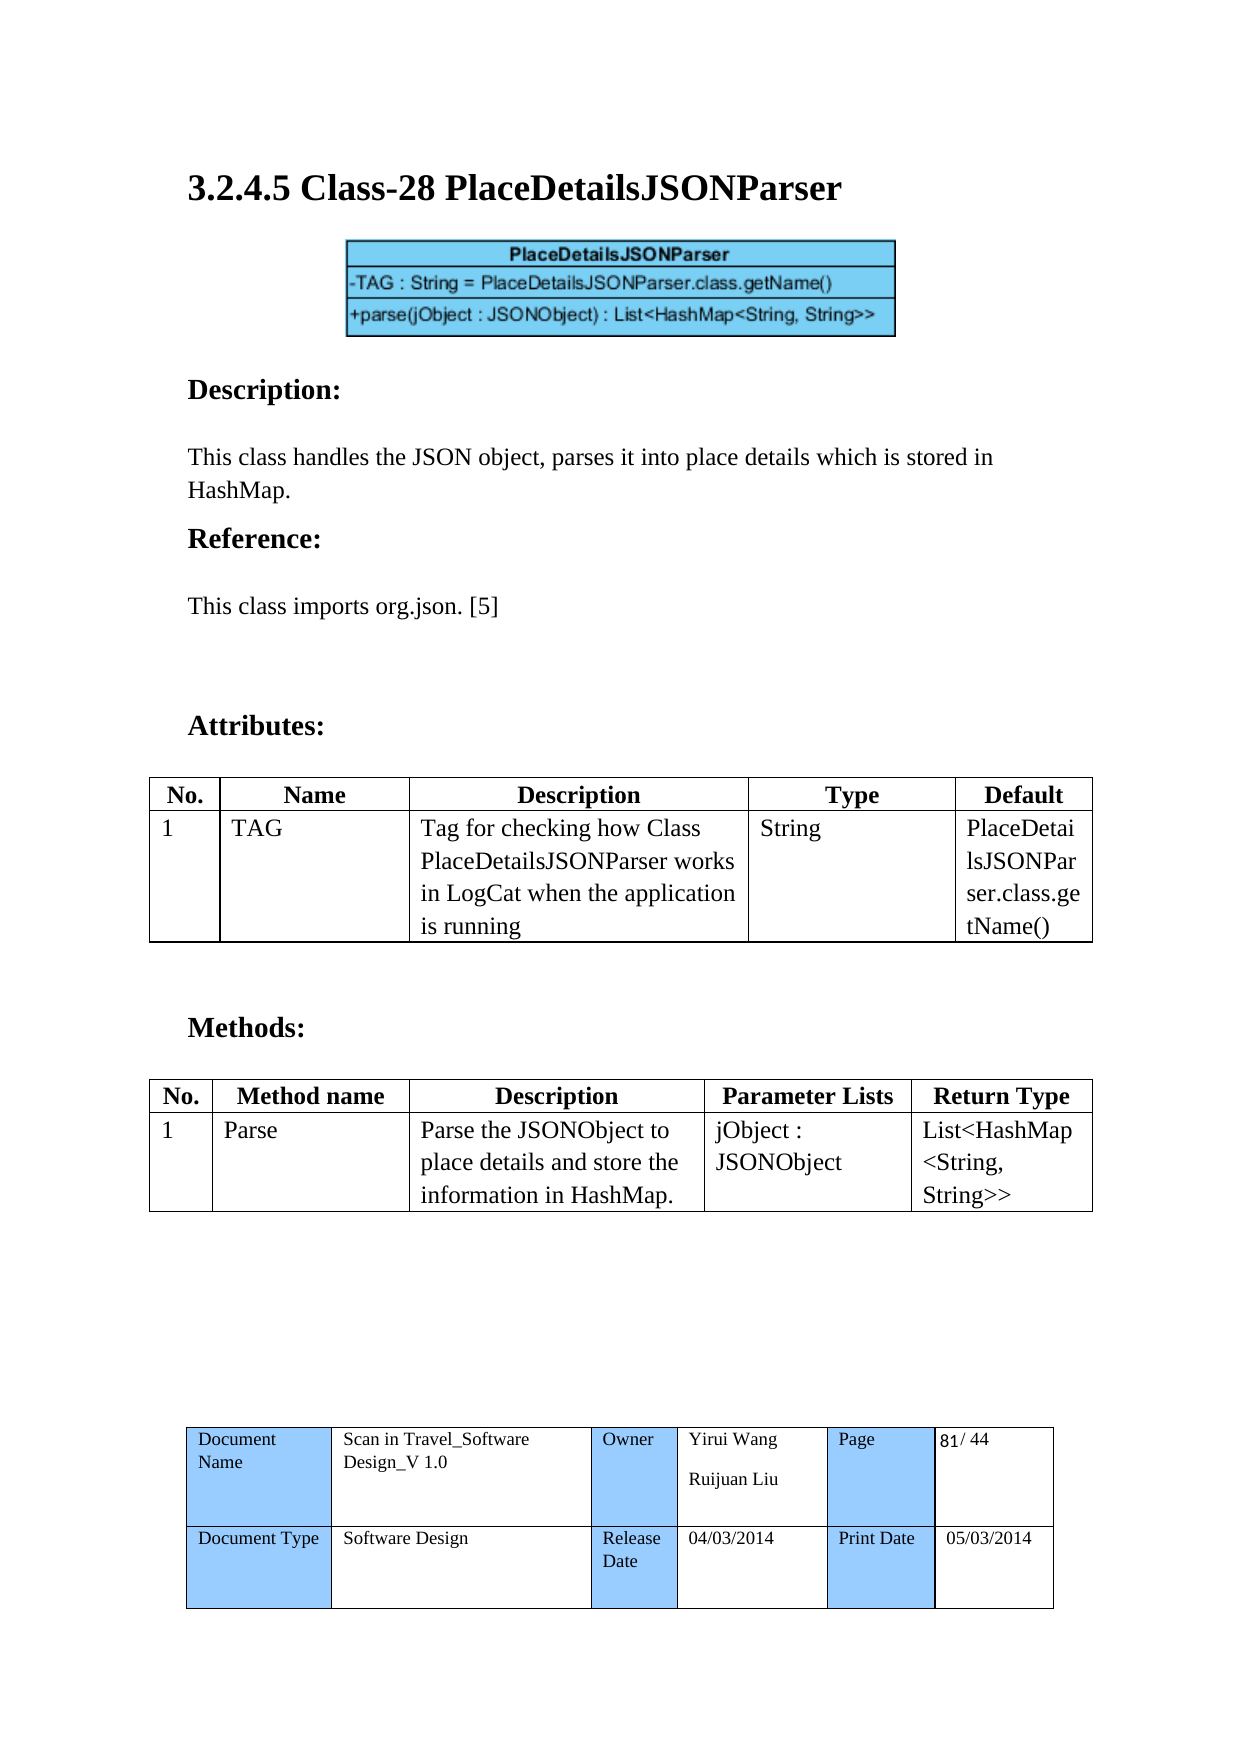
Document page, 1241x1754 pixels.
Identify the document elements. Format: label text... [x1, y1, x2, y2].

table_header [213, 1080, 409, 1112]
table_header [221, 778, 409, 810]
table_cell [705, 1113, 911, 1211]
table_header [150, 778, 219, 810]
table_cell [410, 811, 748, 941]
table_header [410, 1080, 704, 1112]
text 3.2.4.5 Class-28 PlaceDetailsJSONParser [187, 154, 1053, 219]
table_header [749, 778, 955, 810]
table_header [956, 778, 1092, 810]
text Reference: [187, 505, 1053, 570]
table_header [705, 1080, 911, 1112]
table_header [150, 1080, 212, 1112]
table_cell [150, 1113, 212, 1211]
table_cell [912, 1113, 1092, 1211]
text Description: [187, 356, 1053, 421]
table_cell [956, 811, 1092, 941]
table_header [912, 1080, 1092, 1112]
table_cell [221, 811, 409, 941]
text This class imports org.json. [5] [187, 589, 1053, 622]
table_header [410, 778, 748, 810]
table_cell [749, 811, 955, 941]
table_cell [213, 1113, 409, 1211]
text This class handles the JSON object, parses it into place details which is stored in HashMap. [187, 440, 1053, 505]
text Methods: [187, 994, 1053, 1059]
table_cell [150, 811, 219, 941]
text Attributes: [187, 692, 1053, 757]
picture [345, 239, 896, 337]
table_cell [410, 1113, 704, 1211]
